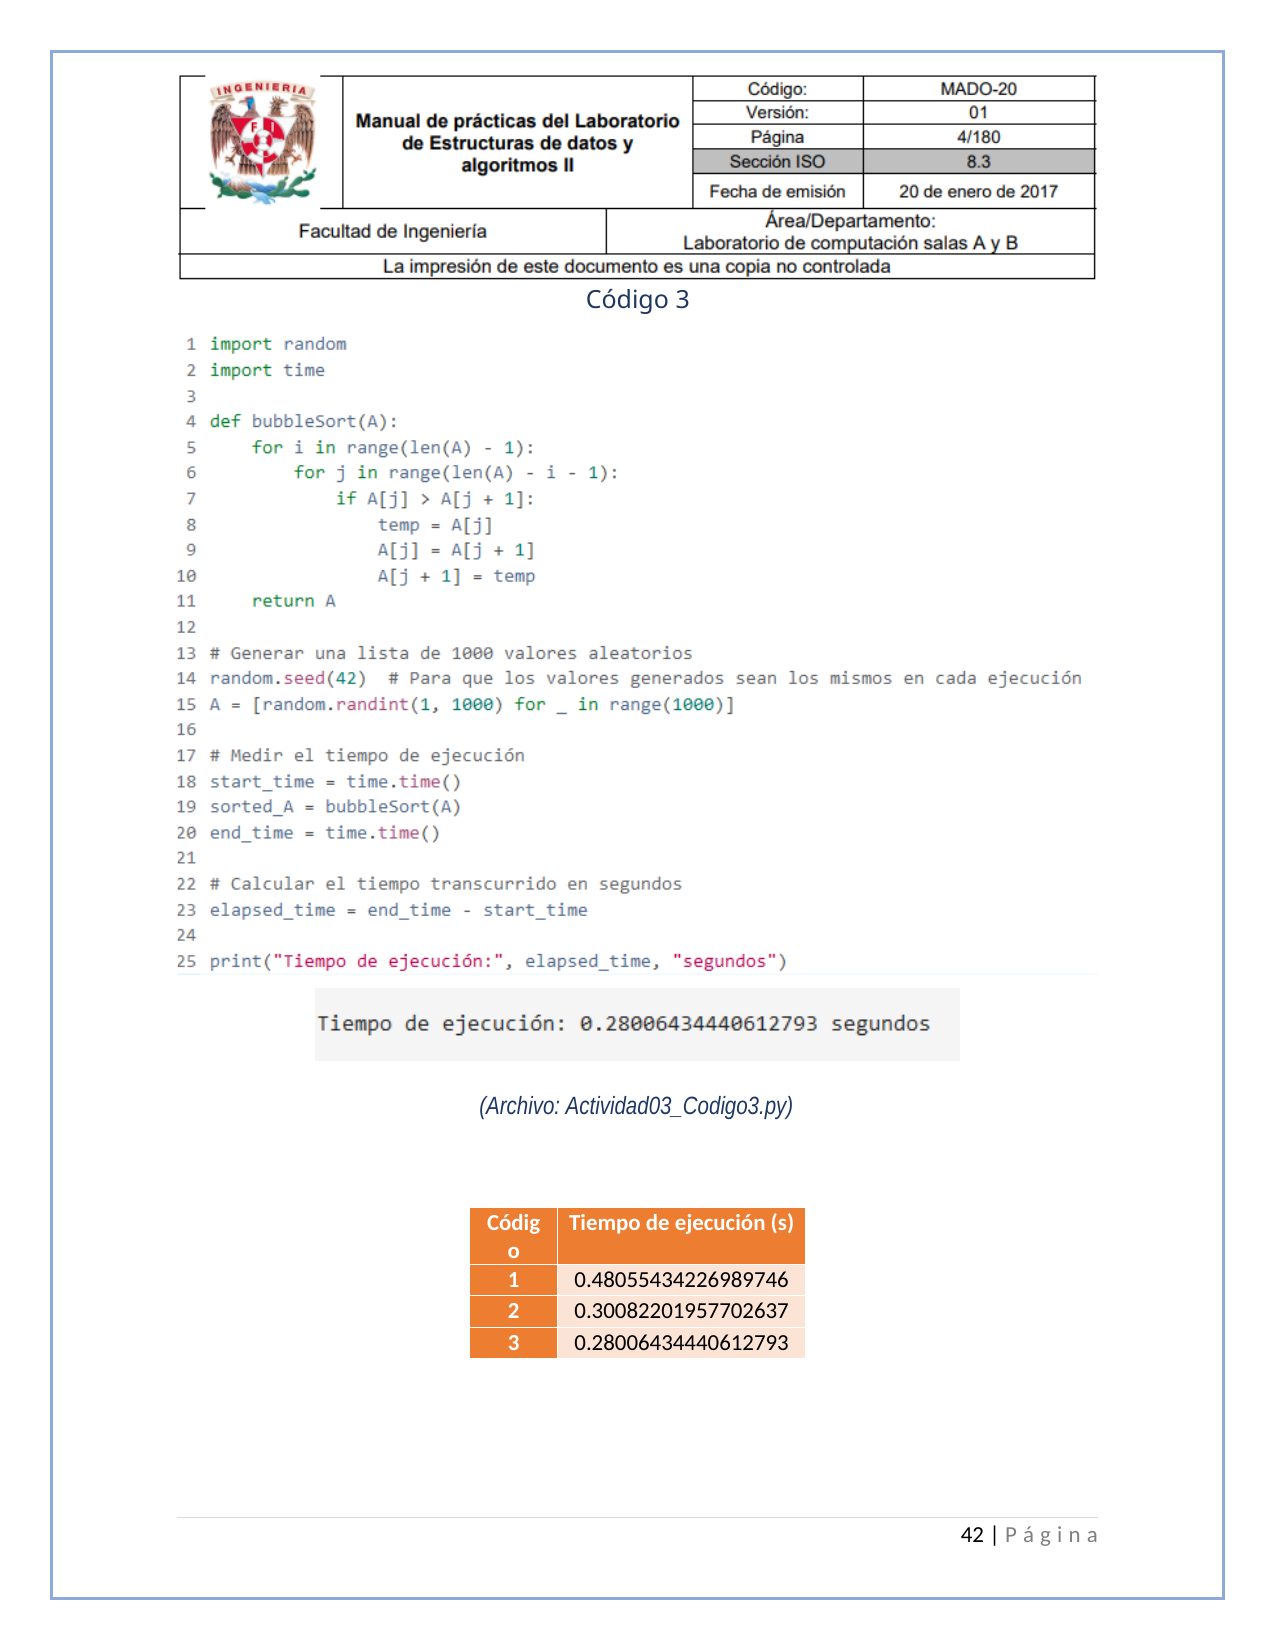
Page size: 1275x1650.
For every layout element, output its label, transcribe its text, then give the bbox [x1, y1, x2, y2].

text Código 3 [177, 282, 1098, 329]
table_cell 0.30082201957702637 [558, 1296, 805, 1327]
picture [177, 329, 1098, 975]
table_cell 2 [470, 1296, 557, 1327]
table_cell 0.48055434226989746 [558, 1265, 805, 1295]
table_header Tiempo de ejecución (s) [558, 1208, 805, 1264]
table_cell 0.28006434440612793 [558, 1328, 805, 1358]
picture [177, 73, 1098, 282]
picture [314, 988, 961, 1061]
table_cell 1 [470, 1265, 557, 1295]
text (Archivo: Actividad03_Codigo3.py) [177, 1091, 1098, 1120]
table_cell 3 [470, 1328, 557, 1358]
table_header Código [470, 1208, 557, 1264]
